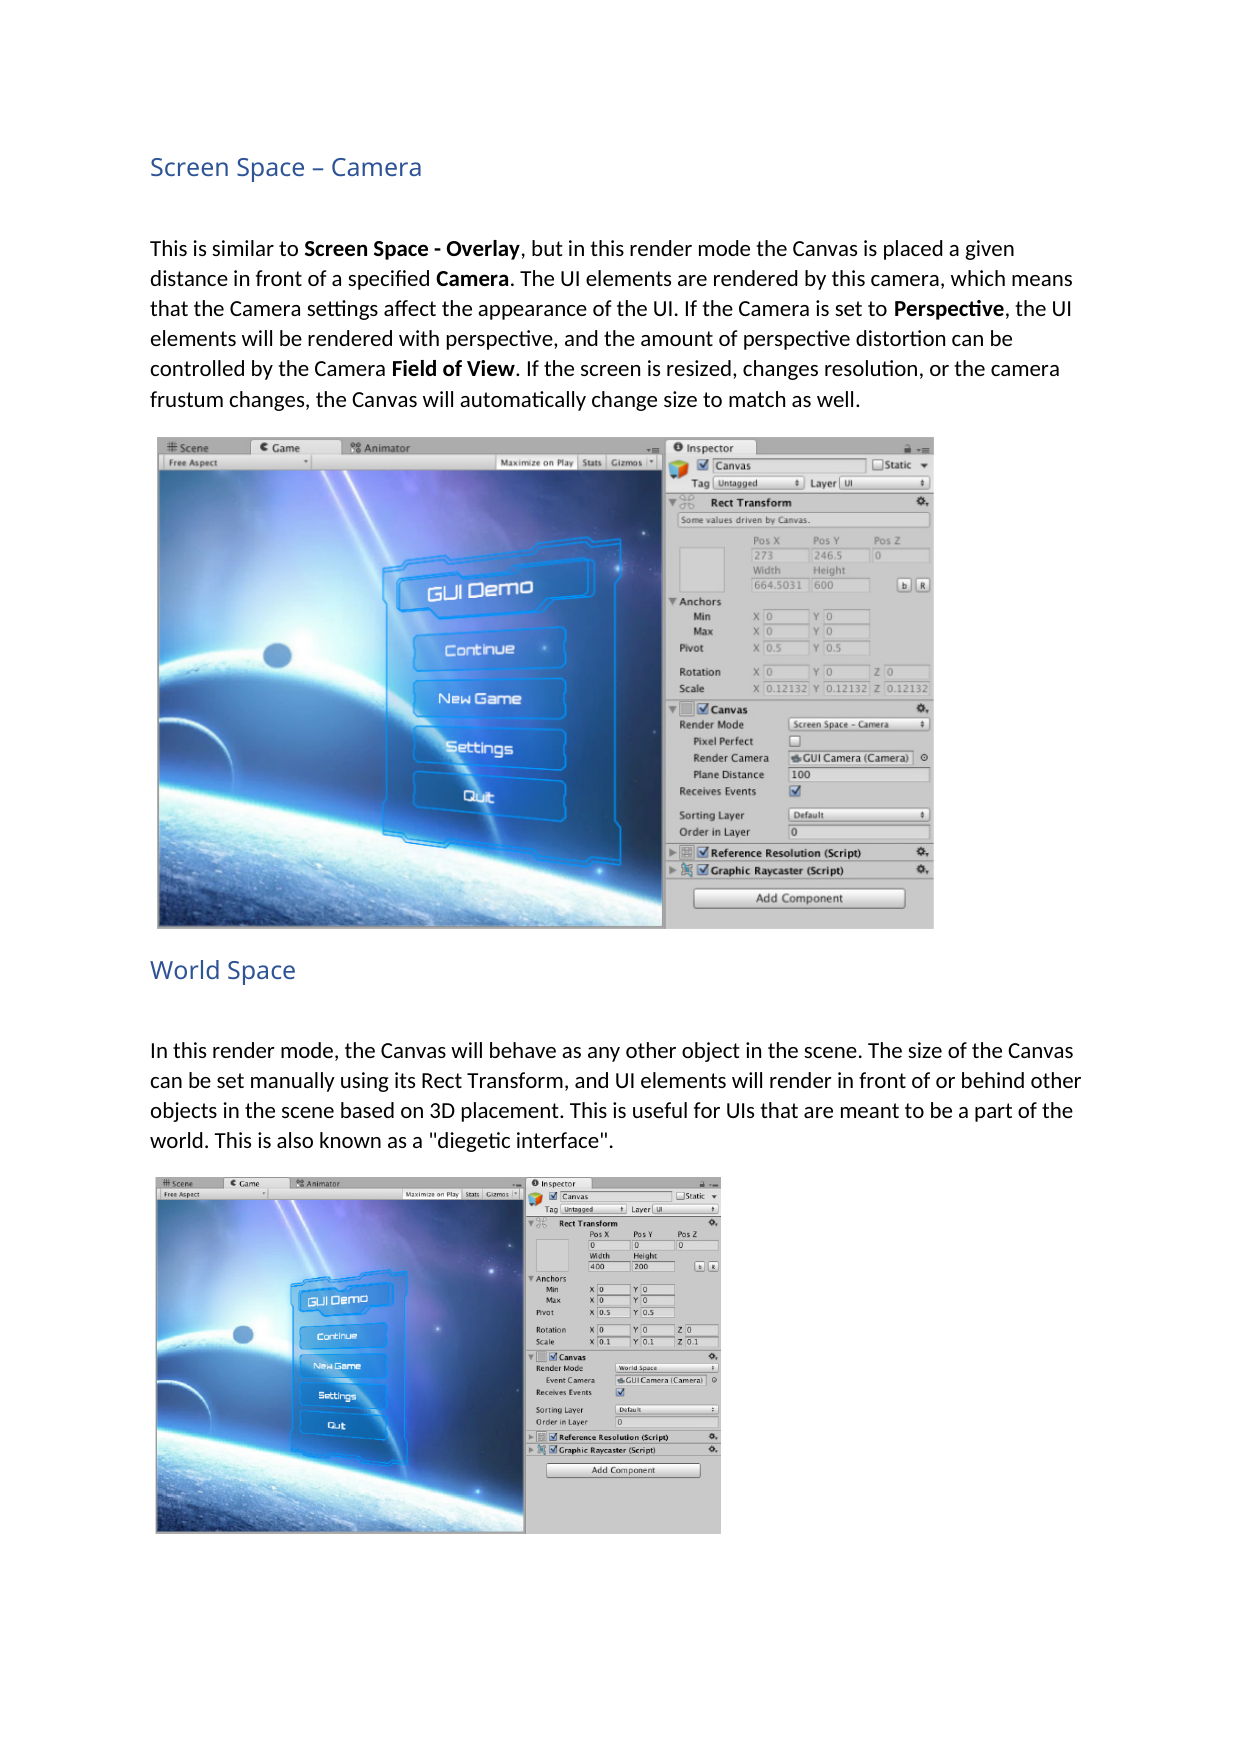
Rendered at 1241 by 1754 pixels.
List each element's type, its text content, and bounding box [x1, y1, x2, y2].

picture [150, 431, 944, 934]
subtitle Screen Space – Camera [150, 150, 1090, 184]
text This is similar to Screen Space - Overlay, but in this render mode the Canvas is placed a given distance in front of a specified Camera. The UI elements are rendered by this camera, which means that the Camera settings affect the appearance of the UI. If the Camera is set to Perspective, the UI elements will be rendered with perspective, and the amount of perspective distortion can be controlled by the Camera Field of View. If the screen is resized, changes resolution, or the camera frustum changes, the Canvas will automatically change size to match as well. [150, 234, 1090, 413]
picture [150, 1173, 724, 1537]
subtitle World Space [150, 952, 1090, 986]
text In this render mode, the Canvas will behave as any other object in the scene. The size of the Canvas can be set manually using its Rect Transform, and UI elements will render in front of or behind other objects in the scene based on 3D placement. This is useful for UIs that are meant to be a part of the world. This is also known as a "diegetic interface". [150, 1036, 1090, 1155]
